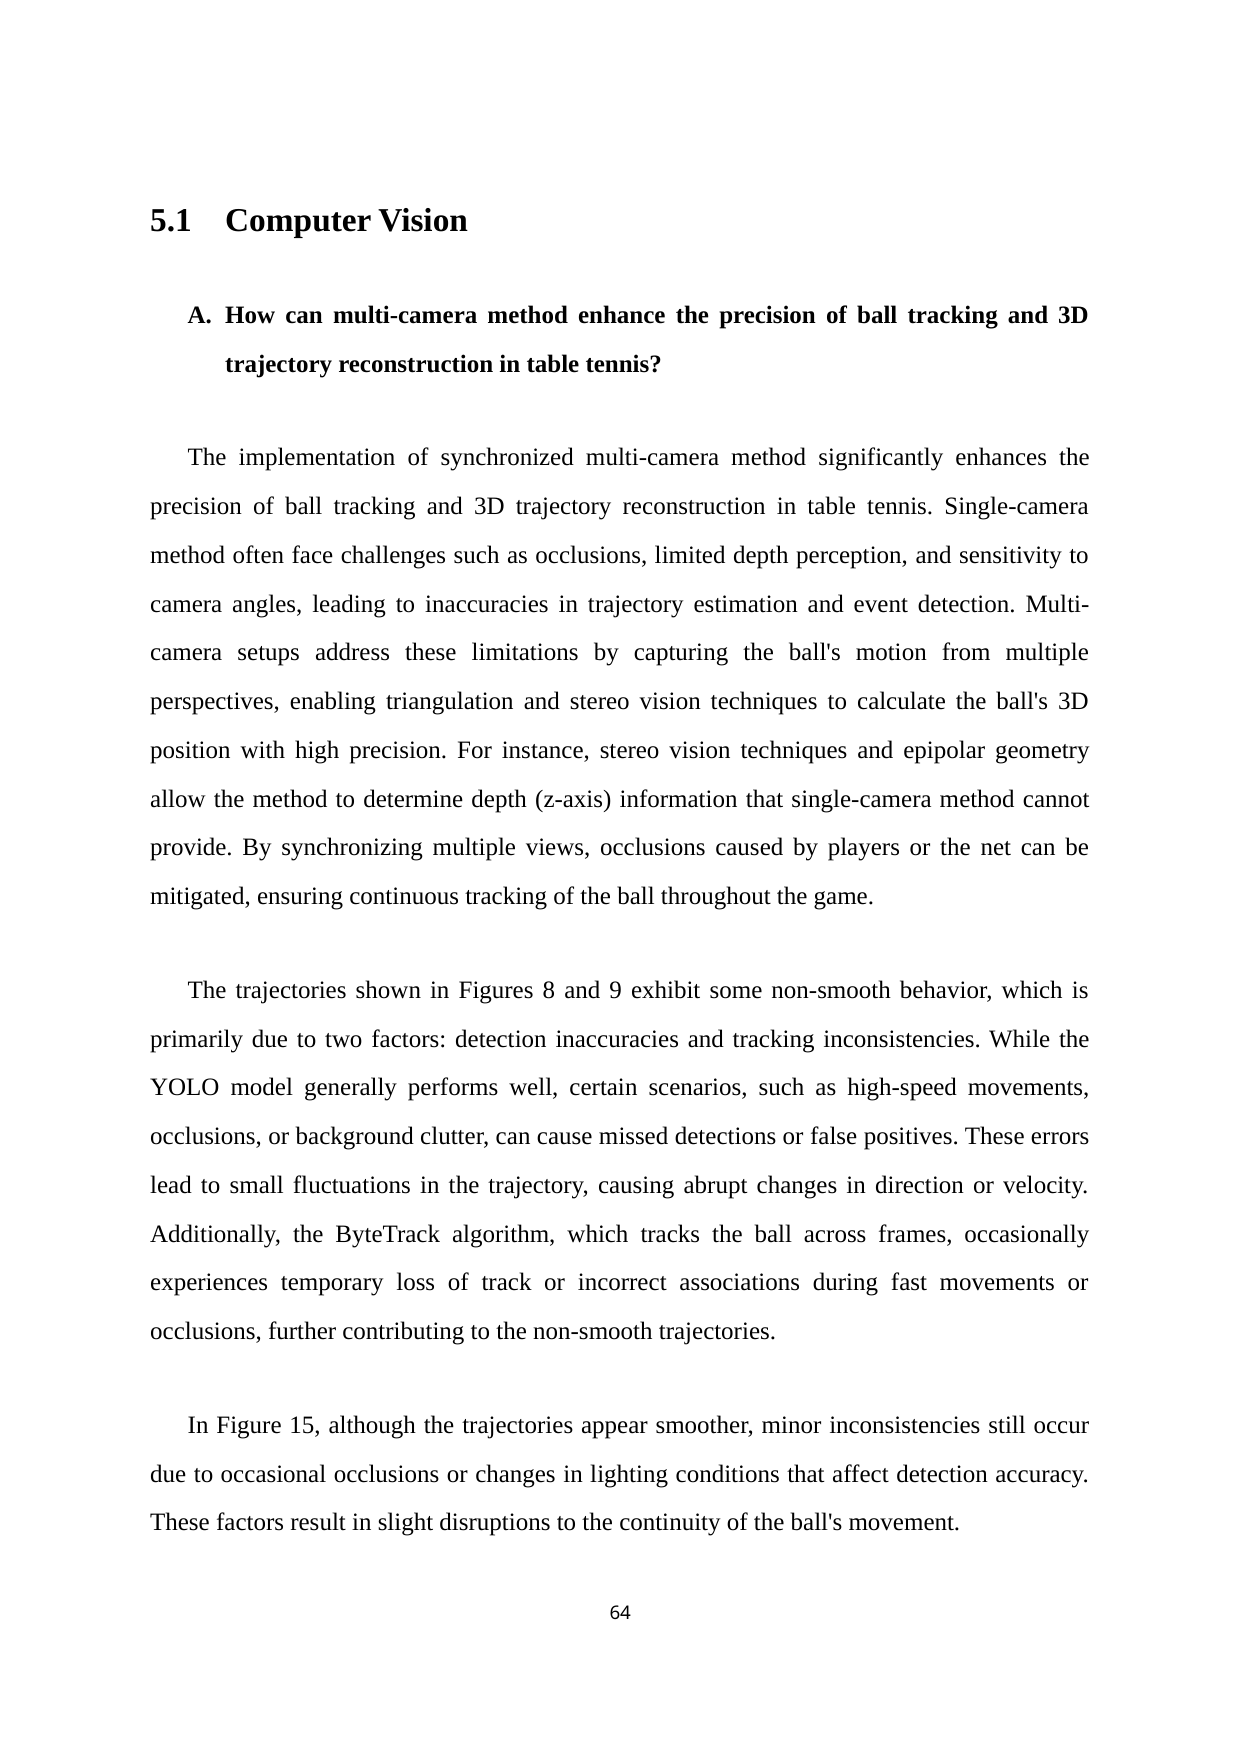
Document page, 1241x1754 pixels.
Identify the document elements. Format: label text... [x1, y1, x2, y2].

text The trajectories shown in Figures 8 and 9 exhibit some non-smooth behavior, which is primarily due to two factors: detection inaccuracies and tracking inconsistencies. While the YOLO model generally performs well, certain scenarios, such as high-speed movements, occlusions, or background clutter, can cause missed detections or false positives. These errors lead to small fluctuations in the trajectory, causing abrupt changes in direction or velocity. Additionally, the ByteTrack algorithm, which tracks the ball across frames, occasionally experiences temporary loss of track or incorrect associations during fast movements or occlusions, further contributing to the non-smooth trajectories. [150, 973, 1090, 1347]
list How can multi-camera method enhance the precision of ball tracking and 3D trajectory reconstruction in table tennis? [187, 298, 1090, 379]
subtitle Computer Vision [150, 187, 1090, 252]
text In Figure 15, although the trajectories appear smoother, minor inconsistencies still occur due to occasional occlusions or changes in lighting conditions that affect detection accuracy. These factors result in slight disruptions to the continuity of the ball's movement. [150, 1408, 1090, 1538]
text The implementation of synchronized multi-camera method significantly enhances the precision of ball tracking and 3D trajectory reconstruction in table tennis. Single-camera method often face challenges such as occlusions, limited depth perception, and sensitivity to camera angles, leading to inaccuracies in trajectory estimation and event detection. Multi-camera setups address these limitations by capturing the ball's motion from multiple perspectives, enabling triangulation and stereo vision techniques to calculate the ball's 3D position with high precision. For instance, stereo vision techniques and epipolar geometry allow the method to determine depth (z-axis) information that single-camera method cannot provide. By synchronizing multiple views, occlusions caused by players or the net can be mitigated, ensuring continuous tracking of the ball throughout the game. [150, 441, 1090, 912]
